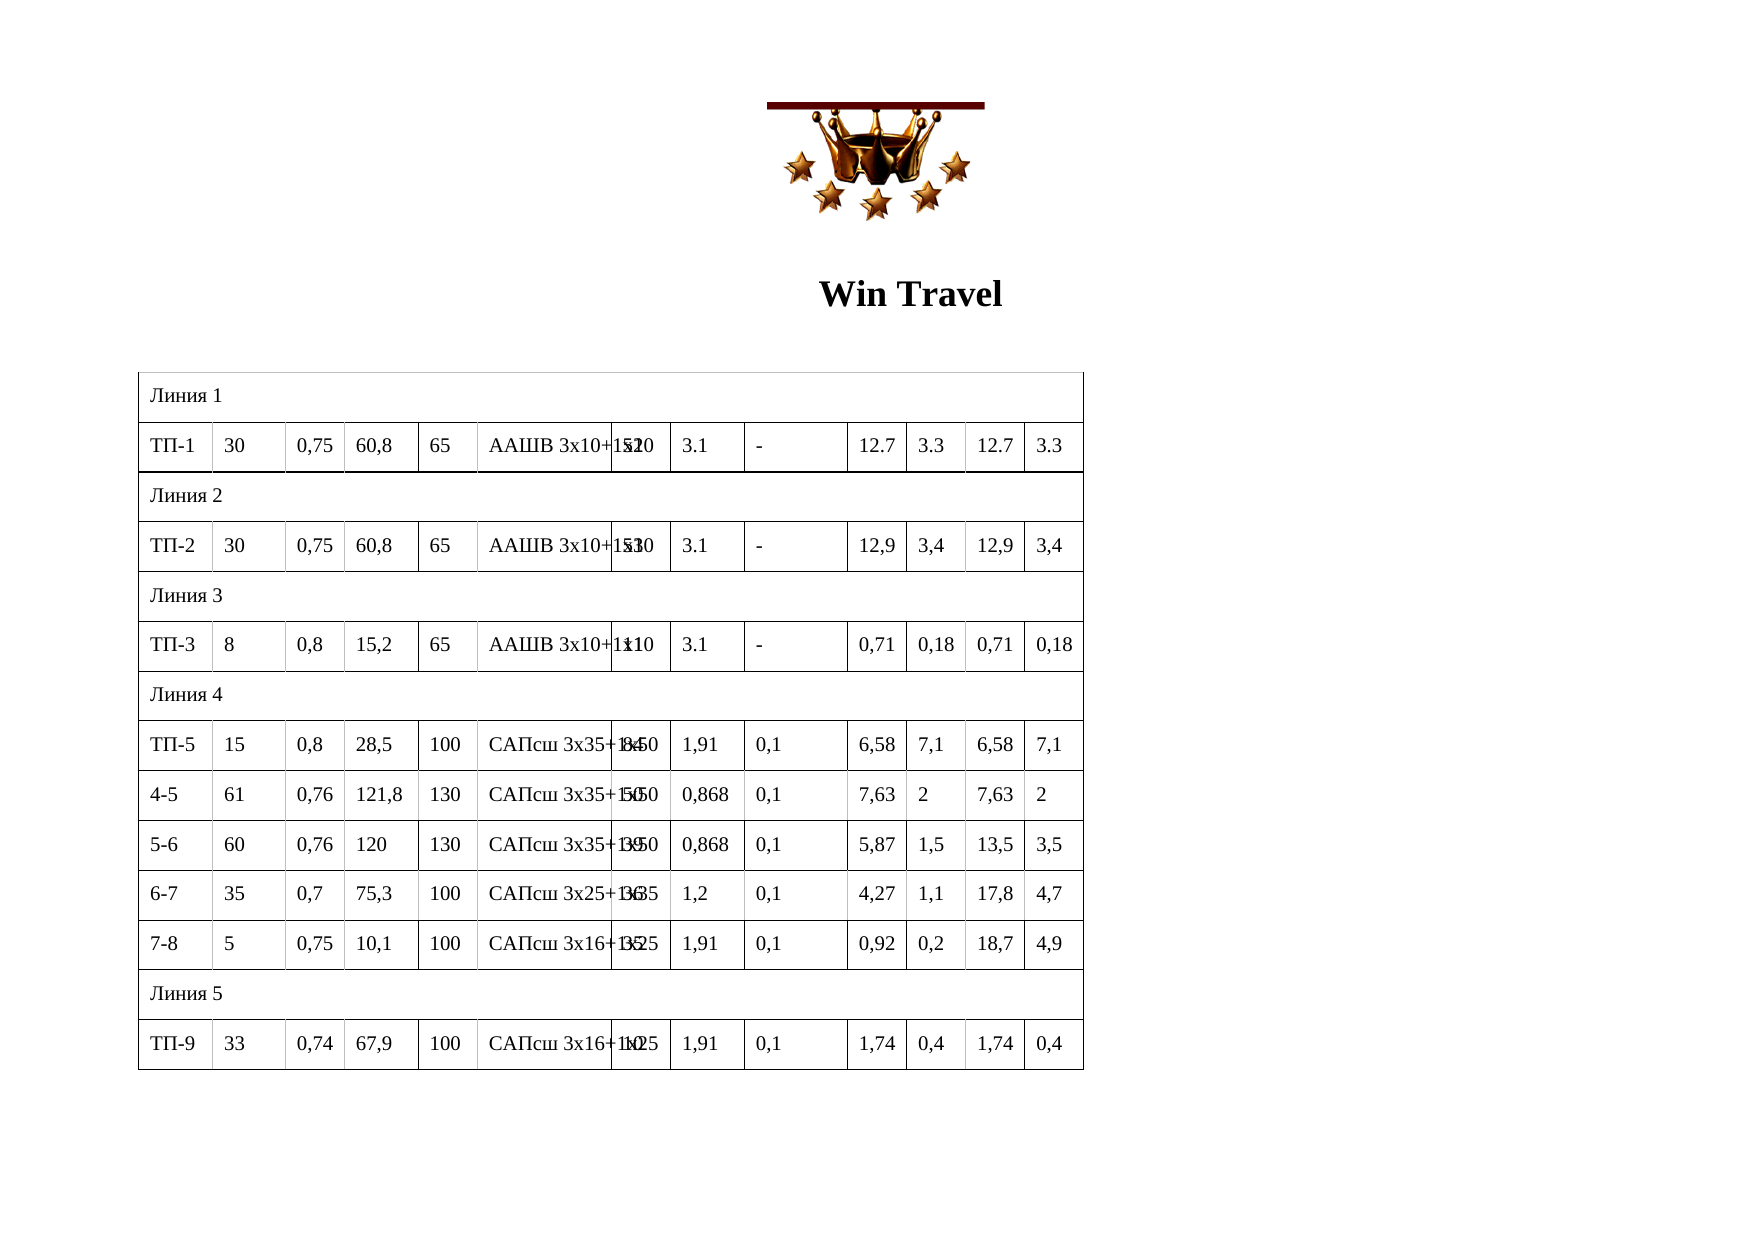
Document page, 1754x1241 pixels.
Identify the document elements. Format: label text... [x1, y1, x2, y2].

table_cell 15,2 [345, 622, 418, 671]
table_cell ААШВ 3x10+1x10 [478, 522, 611, 571]
table_cell 60,8 [345, 522, 418, 571]
table_cell 65 [419, 622, 477, 671]
table_cell 0,1 [745, 921, 847, 969]
table_cell 2 [1025, 771, 1083, 820]
table_cell 30 [213, 423, 285, 471]
table_cell 2 [907, 771, 965, 820]
table_cell 0,868 [671, 771, 744, 820]
table_cell 6-7 [139, 871, 212, 919]
table_cell 30 [213, 522, 285, 571]
table_cell - [745, 423, 847, 471]
table_cell 36 [612, 871, 670, 919]
table_cell 0,71 [848, 622, 906, 671]
table_cell 0,18 [1025, 622, 1083, 671]
table_cell САПсш 3х35+1х50 [478, 821, 611, 870]
table_cell 5 [213, 921, 285, 969]
table_cell 0,74 [286, 1020, 344, 1069]
table_cell 0,75 [286, 921, 344, 969]
table_cell 3.3 [907, 423, 965, 471]
table_cell 61 [213, 771, 285, 820]
picture [767, 102, 985, 221]
table_cell 100 [419, 871, 477, 919]
table_cell 0,18 [907, 622, 965, 671]
table_cell 1,2 [671, 871, 744, 919]
table_cell 7,63 [966, 771, 1024, 820]
table_cell 10 [612, 1020, 670, 1069]
table_cell 3.1 [671, 423, 744, 471]
table_cell Линия 5 [139, 970, 1083, 1019]
table_cell 1,91 [671, 721, 744, 770]
table_cell 100 [419, 721, 477, 770]
table_cell 0,1 [745, 771, 847, 820]
table_cell Линия 4 [139, 672, 1083, 720]
table_cell 5,87 [848, 821, 906, 870]
table_cell ТП-5 [139, 721, 212, 770]
table_cell САПсш 3х25+1х35 [478, 871, 611, 919]
table_cell 35 [213, 871, 285, 919]
table_cell 0,71 [966, 622, 1024, 671]
table_cell 1,74 [848, 1020, 906, 1069]
table_cell 1,1 [907, 871, 965, 919]
table_cell 7,1 [907, 721, 965, 770]
table_cell ТП-3 [139, 622, 212, 671]
table_cell - [745, 522, 847, 571]
table_cell 1,91 [671, 1020, 744, 1069]
table_cell 0,76 [286, 771, 344, 820]
table_cell 0,2 [907, 921, 965, 969]
table_cell 3.1 [671, 622, 744, 671]
table_cell ААШВ 3x10+1x10 [478, 423, 611, 471]
table_cell 100 [419, 921, 477, 969]
table_cell 53 [612, 522, 670, 571]
table_cell 0,4 [907, 1020, 965, 1069]
table_cell САПсш 3x35+1x50 [478, 721, 611, 770]
table_cell ТП-1 [139, 423, 212, 471]
table_cell 4,27 [848, 871, 906, 919]
table_cell 60 [213, 821, 285, 870]
table_cell 84 [612, 721, 670, 770]
table_cell САПсш 3х16+1х25 [478, 921, 611, 969]
table_cell 67,9 [345, 1020, 418, 1069]
table_cell 13,5 [966, 821, 1024, 870]
table_cell 3,4 [1025, 522, 1083, 571]
table_cell 28,5 [345, 721, 418, 770]
table_cell 8 [213, 622, 285, 671]
table_cell Линия 1 [139, 373, 1083, 422]
table_cell 0,8 [286, 622, 344, 671]
table_cell 65 [419, 423, 477, 471]
table_cell 120 [345, 821, 418, 870]
table_cell 0,92 [848, 921, 906, 969]
table_cell 33 [213, 1020, 285, 1069]
table_cell 0,7 [286, 871, 344, 919]
table_cell 15 [213, 721, 285, 770]
table_cell 0,75 [286, 522, 344, 571]
table_cell 4-5 [139, 771, 212, 820]
table_cell 0,4 [1025, 1020, 1083, 1069]
table_cell 18,7 [966, 921, 1024, 969]
table_cell 12.7 [966, 423, 1024, 471]
table_cell 0,1 [745, 871, 847, 919]
table_cell 3.3 [1025, 423, 1083, 471]
table_cell 121,8 [345, 771, 418, 820]
table_cell 12,9 [848, 522, 906, 571]
table_cell 4,9 [1025, 921, 1083, 969]
table_cell 12,9 [966, 522, 1024, 571]
table_cell 12.7 [848, 423, 906, 471]
table_cell 3,4 [907, 522, 965, 571]
table_cell 60,8 [345, 423, 418, 471]
table_cell 6,58 [966, 721, 1024, 770]
table_cell 7-8 [139, 921, 212, 969]
table_cell 17,8 [966, 871, 1024, 919]
table_cell 52 [612, 423, 670, 471]
table_cell 4,7 [1025, 871, 1083, 919]
table_cell 7,63 [848, 771, 906, 820]
table_cell 6,58 [848, 721, 906, 770]
table_cell 1,91 [671, 921, 744, 969]
table_cell 3,5 [1025, 821, 1083, 870]
table_cell Линия 3 [139, 572, 1083, 621]
table_cell САПсш 3х16+1х25 [478, 1020, 611, 1069]
table_cell 0,1 [745, 821, 847, 870]
table_cell 0,8 [286, 721, 344, 770]
table_cell 65 [419, 522, 477, 571]
table_cell 0,75 [286, 423, 344, 471]
table_cell 1,74 [966, 1020, 1024, 1069]
table_cell 35 [612, 921, 670, 969]
table_cell 0,868 [671, 821, 744, 870]
table_cell 130 [419, 771, 477, 820]
table_cell 5-6 [139, 821, 212, 870]
table_cell 39 [612, 821, 670, 870]
table_cell ТП-2 [139, 522, 212, 571]
table_cell - [745, 622, 847, 671]
table_cell САПсш 3х35+1х50 [478, 771, 611, 820]
table_cell 100 [419, 1020, 477, 1069]
table_cell 1,5 [907, 821, 965, 870]
table_cell 3.1 [671, 522, 744, 571]
table_cell 50 [612, 771, 670, 820]
table_cell ААШВ 3x10+1x10 [478, 622, 611, 671]
table_cell 11 [612, 622, 670, 671]
table_cell 7,1 [1025, 721, 1083, 770]
table_cell 0,76 [286, 821, 344, 870]
table_cell 75,3 [345, 871, 418, 919]
table_cell 130 [419, 821, 477, 870]
table_cell ТП-9 [139, 1020, 212, 1069]
table_cell 0,1 [745, 1020, 847, 1069]
table_cell 0,1 [745, 721, 847, 770]
table_cell 10,1 [345, 921, 418, 969]
table_cell Линия 2 [139, 473, 1083, 521]
